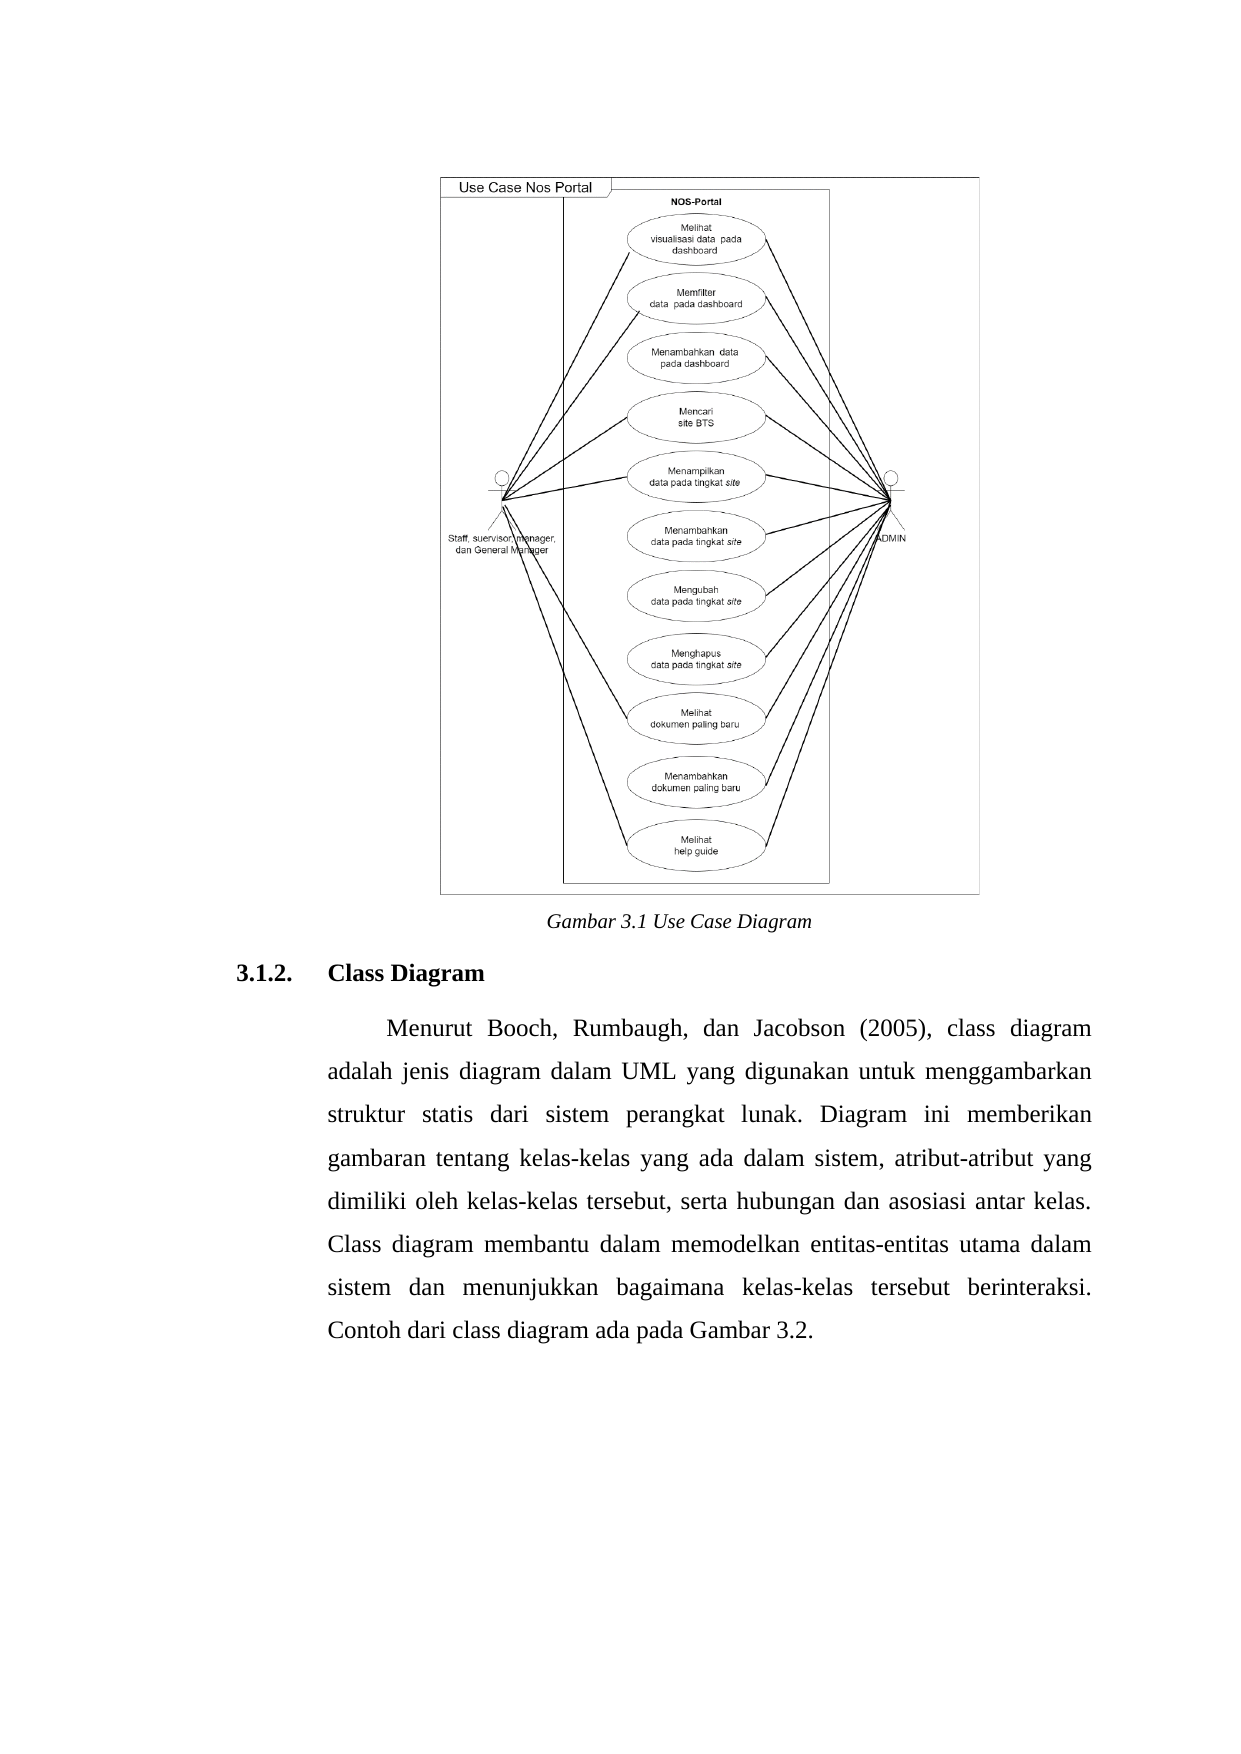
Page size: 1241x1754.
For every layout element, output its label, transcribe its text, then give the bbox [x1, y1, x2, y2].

text Menurut Booch, Rumbaugh, dan Jacobson (2005), class diagram adalah jenis diagram dalam UML yang digunakan untuk menggambarkan struktur statis dari sistem perangkat lunak. Diagram ini memberikan gambaran tentang kelas-kelas yang ada dalam sistem, atribut-atribut yang dimiliki oleh kelas-kelas tersebut, serta hubungan dan asosiasi antar kelas. Class diagram membantu dalam memodelkan entitas-entitas utama dalam sistem dan menunjukkan bagaimana kelas-kelas tersebut berinteraksi. Contoh dari class diagram ada pada Gambar 3.2. [327, 1013, 1092, 1344]
text Gambar 3.1 Use Case Diagram [268, 909, 1092, 933]
subtitle 3.1.2. Class Diagram [177, 958, 1092, 986]
picture [440, 177, 980, 895]
